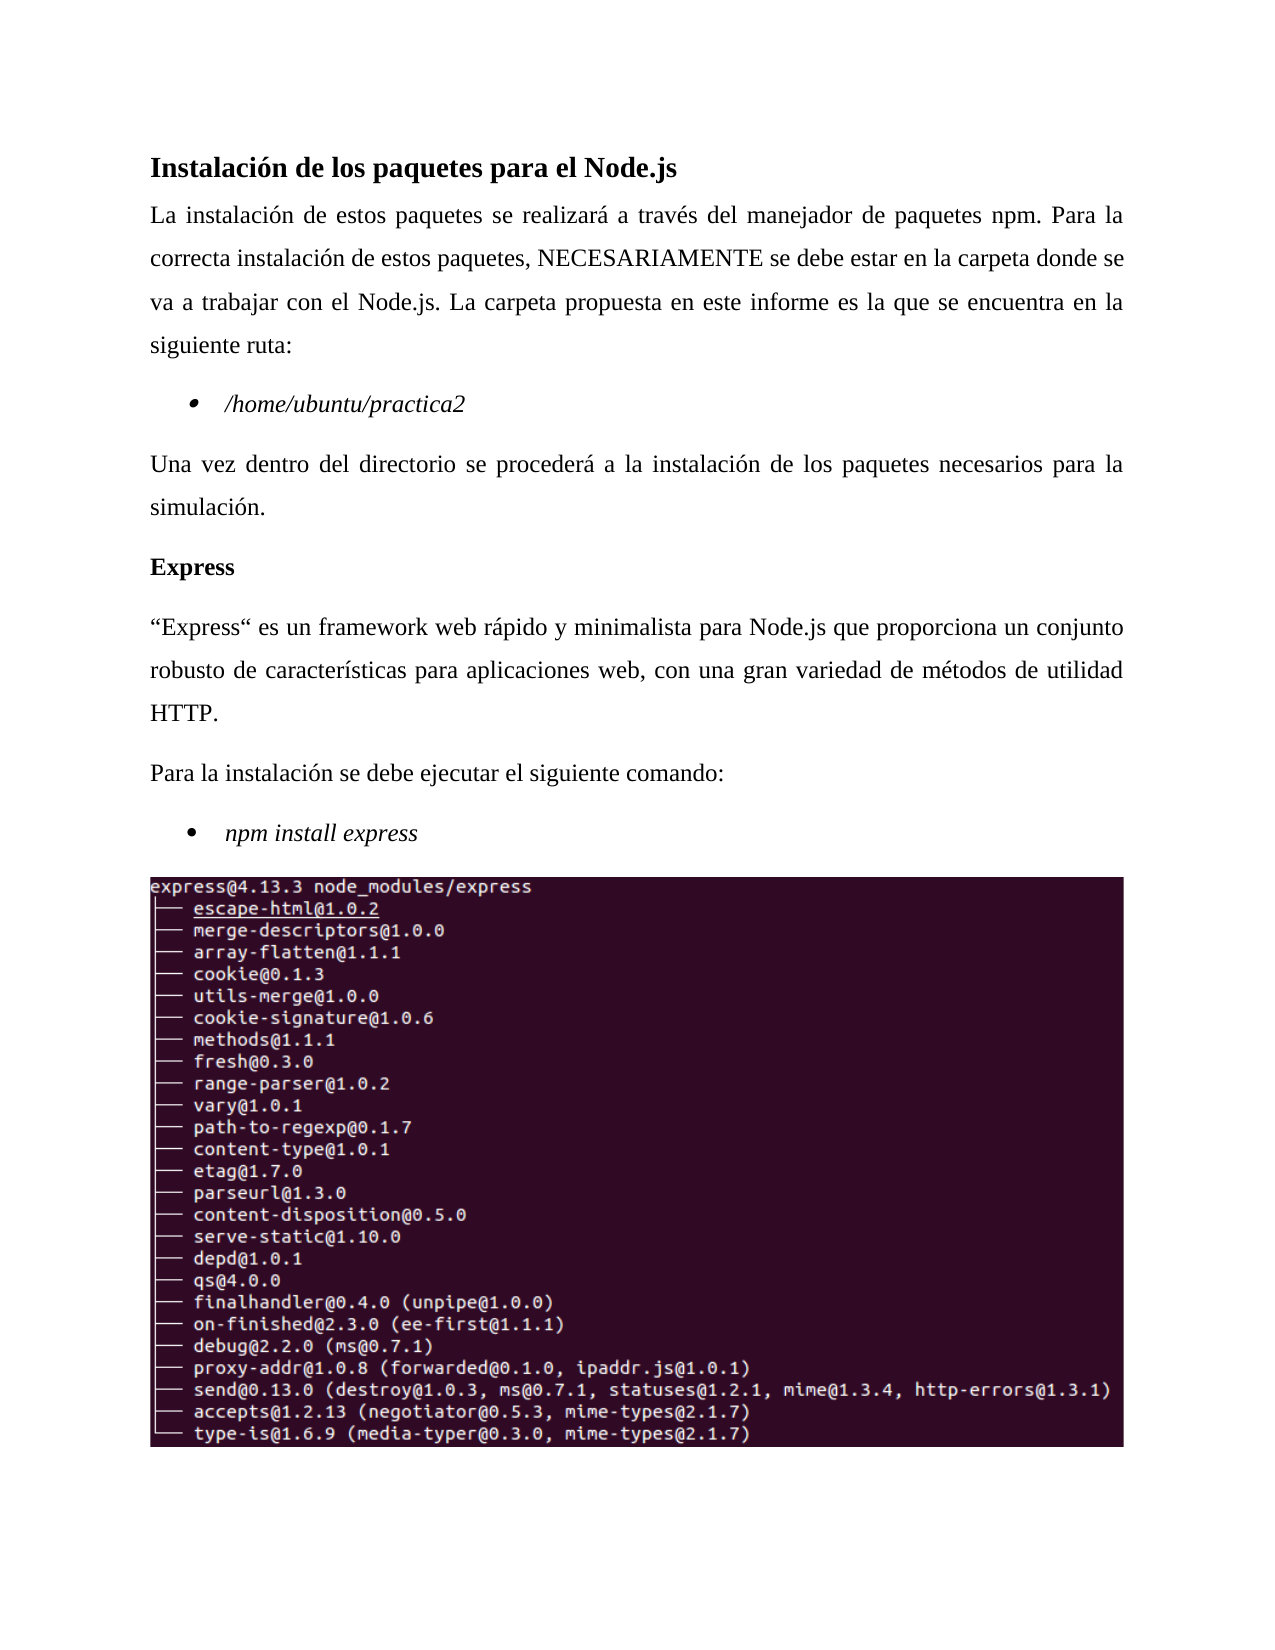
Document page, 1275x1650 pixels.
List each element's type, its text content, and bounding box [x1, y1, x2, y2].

picture [150, 877, 1125, 1447]
text “Express“ es un framework web rápido y minimalista para Node.js que proporciona un conjunto robusto de características para aplicaciones web, con una gran variedad de métodos de utilidad HTTP. [150, 612, 1125, 727]
list /home/ubuntu/practica2 [187, 389, 1125, 418]
text La instalación de estos paquetes se realizará a través del manejador de paquetes npm. Para la correcta instalación de estos paquetes, NECESARIAMENTE se debe estar en la carpeta donde se va a trabajar con el Node.js. La carpeta propuesta en este informe es la que se encuentra en la siguiente ruta: [150, 200, 1125, 358]
subtitle Instalación de los paquetes para el Node.js [150, 150, 1125, 183]
list npm install express [187, 818, 1125, 847]
subtitle Express [150, 552, 1125, 581]
text Una vez dentro del directorio se procederá a la instalación de los paquetes necesarios para la simulación. [150, 449, 1125, 521]
text Para la instalación se debe ejecutar el siguiente comando: [150, 758, 1125, 787]
